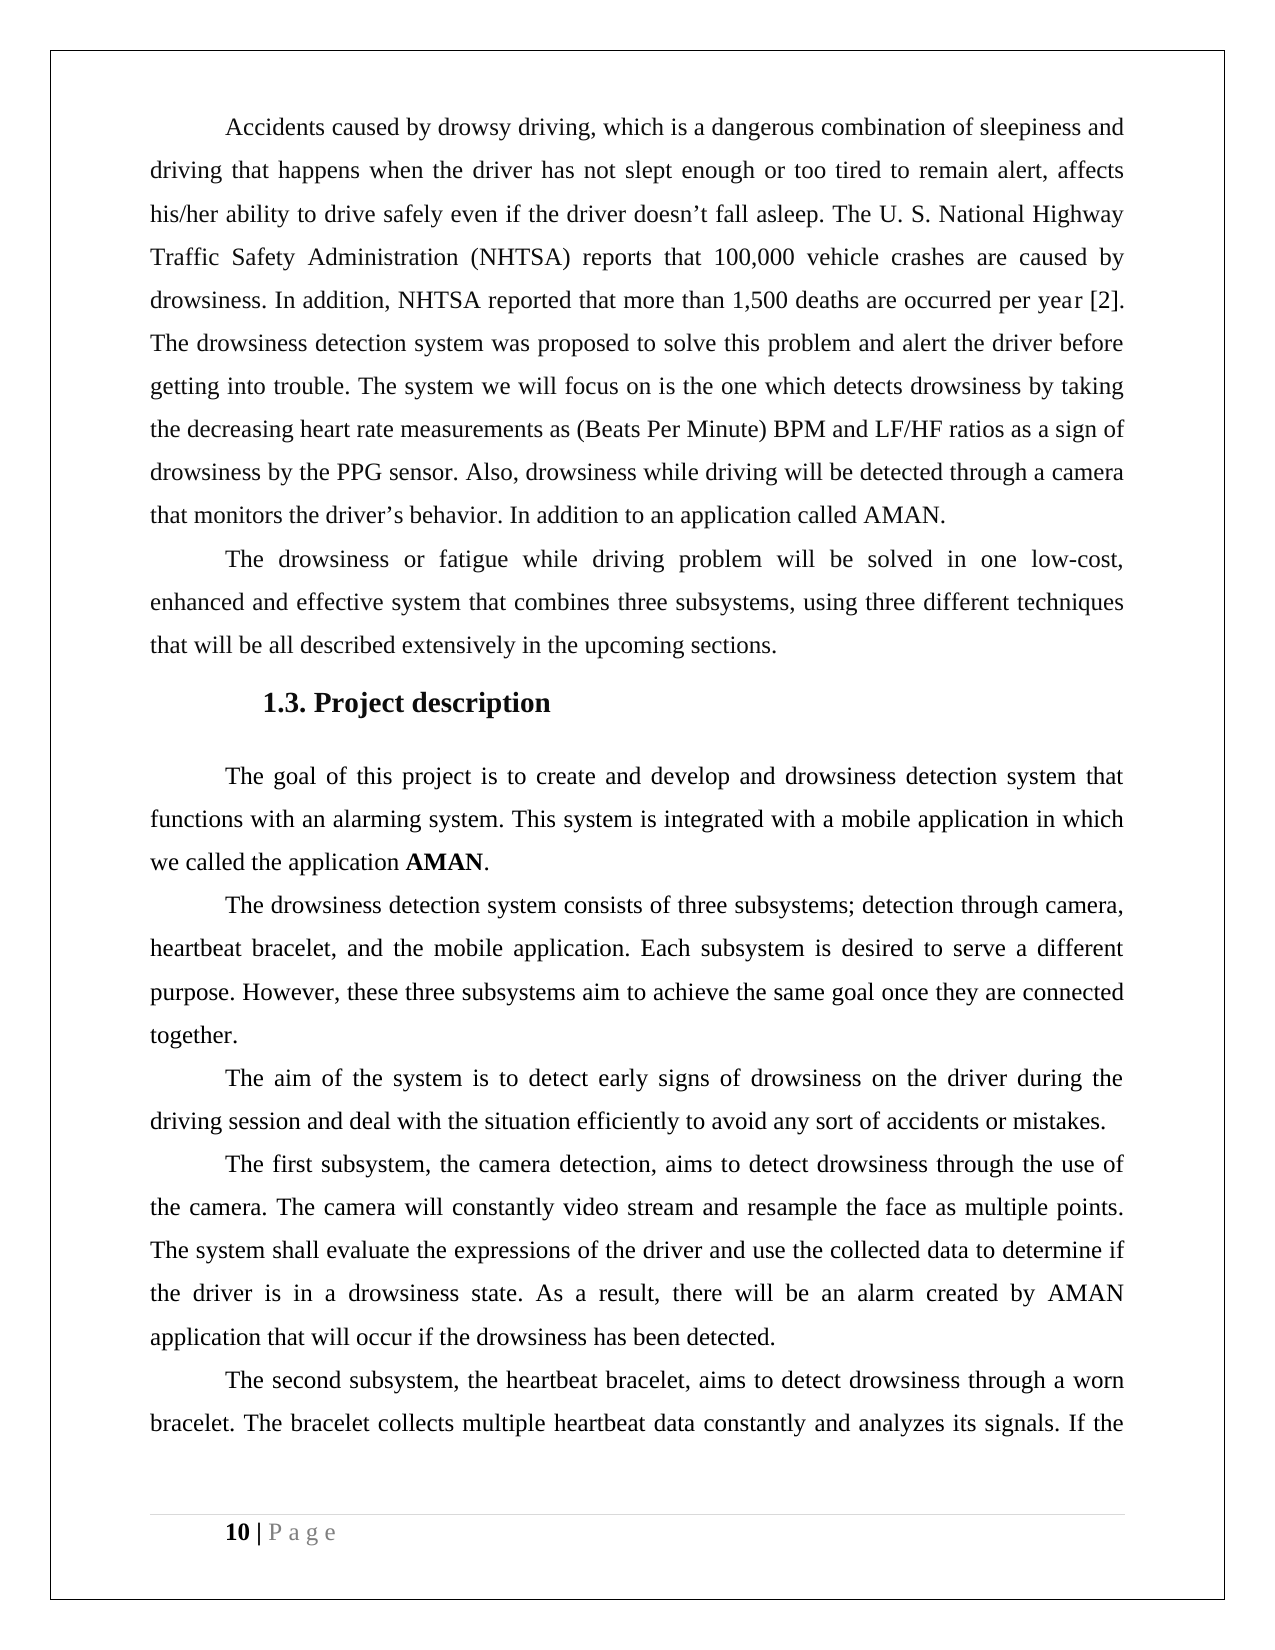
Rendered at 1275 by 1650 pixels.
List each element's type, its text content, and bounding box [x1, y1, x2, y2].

subtitle Project description [187, 686, 1125, 719]
text Accidents caused by drowsy driving, which is a dangerous combination of sleepiness and driving that happens when the driver has not slept enough or too tired to remain alert, affects his/her ability to drive safely even if the driver doesn’t fall asleep. The U. S. National Highway Traffic Safety Administration (NHTSA) reports that 100,000 vehicle crashes are caused by drowsiness. In addition, NHTSA reported that more than 1,500 deaths are occurred per year. The drowsiness detection system was proposed to solve this problem and alert the driver before getting into trouble. The system we will focus on is the one which detects drowsiness by taking the decreasing heart rate measurements as (Beats Per Minute) BPM and LF/HF ratios as a sign of drowsiness by the PPG sensor. Also, drowsiness while driving will be detected through a camera that monitors the driver’s behavior. In addition to an application called AMAN. [150, 112, 1125, 529]
text The drowsiness or fatigue while driving problem will be solved in one low-cost, enhanced and effective system that combines three subsystems, using three different techniques that will be all described extensively in the upcoming sections. [150, 544, 1125, 659]
text The drowsiness detection system consists of three subsystems; detection through camera, heartbeat bracelet, and the mobile application. Each subsystem is desired to serve a different purpose. However, these three subsystems aim to achieve the same goal once they are connected together. [150, 890, 1125, 1048]
text The goal of this project is to create and develop and drowsiness detection system that functions with an alarming system. This system is integrated with a mobile application in which we called the application AMAN. [150, 761, 1125, 876]
text The first subsystem, the camera detection, aims to detect drowsiness through the use of the camera. The camera will constantly video stream and resample the face as multiple points. The system shall evaluate the expressions of the driver and use the collected data to determine if the driver is in a drowsiness state. As a result, there will be an alarm created by AMAN application that will occur if the drowsiness has been detected. [150, 1149, 1125, 1350]
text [150, 1365, 1125, 1437]
text The aim of the system is to detect early signs of drowsiness on the driver during the driving session and deal with the situation efficiently to avoid any sort of accidents or mistakes. [150, 1063, 1125, 1135]
